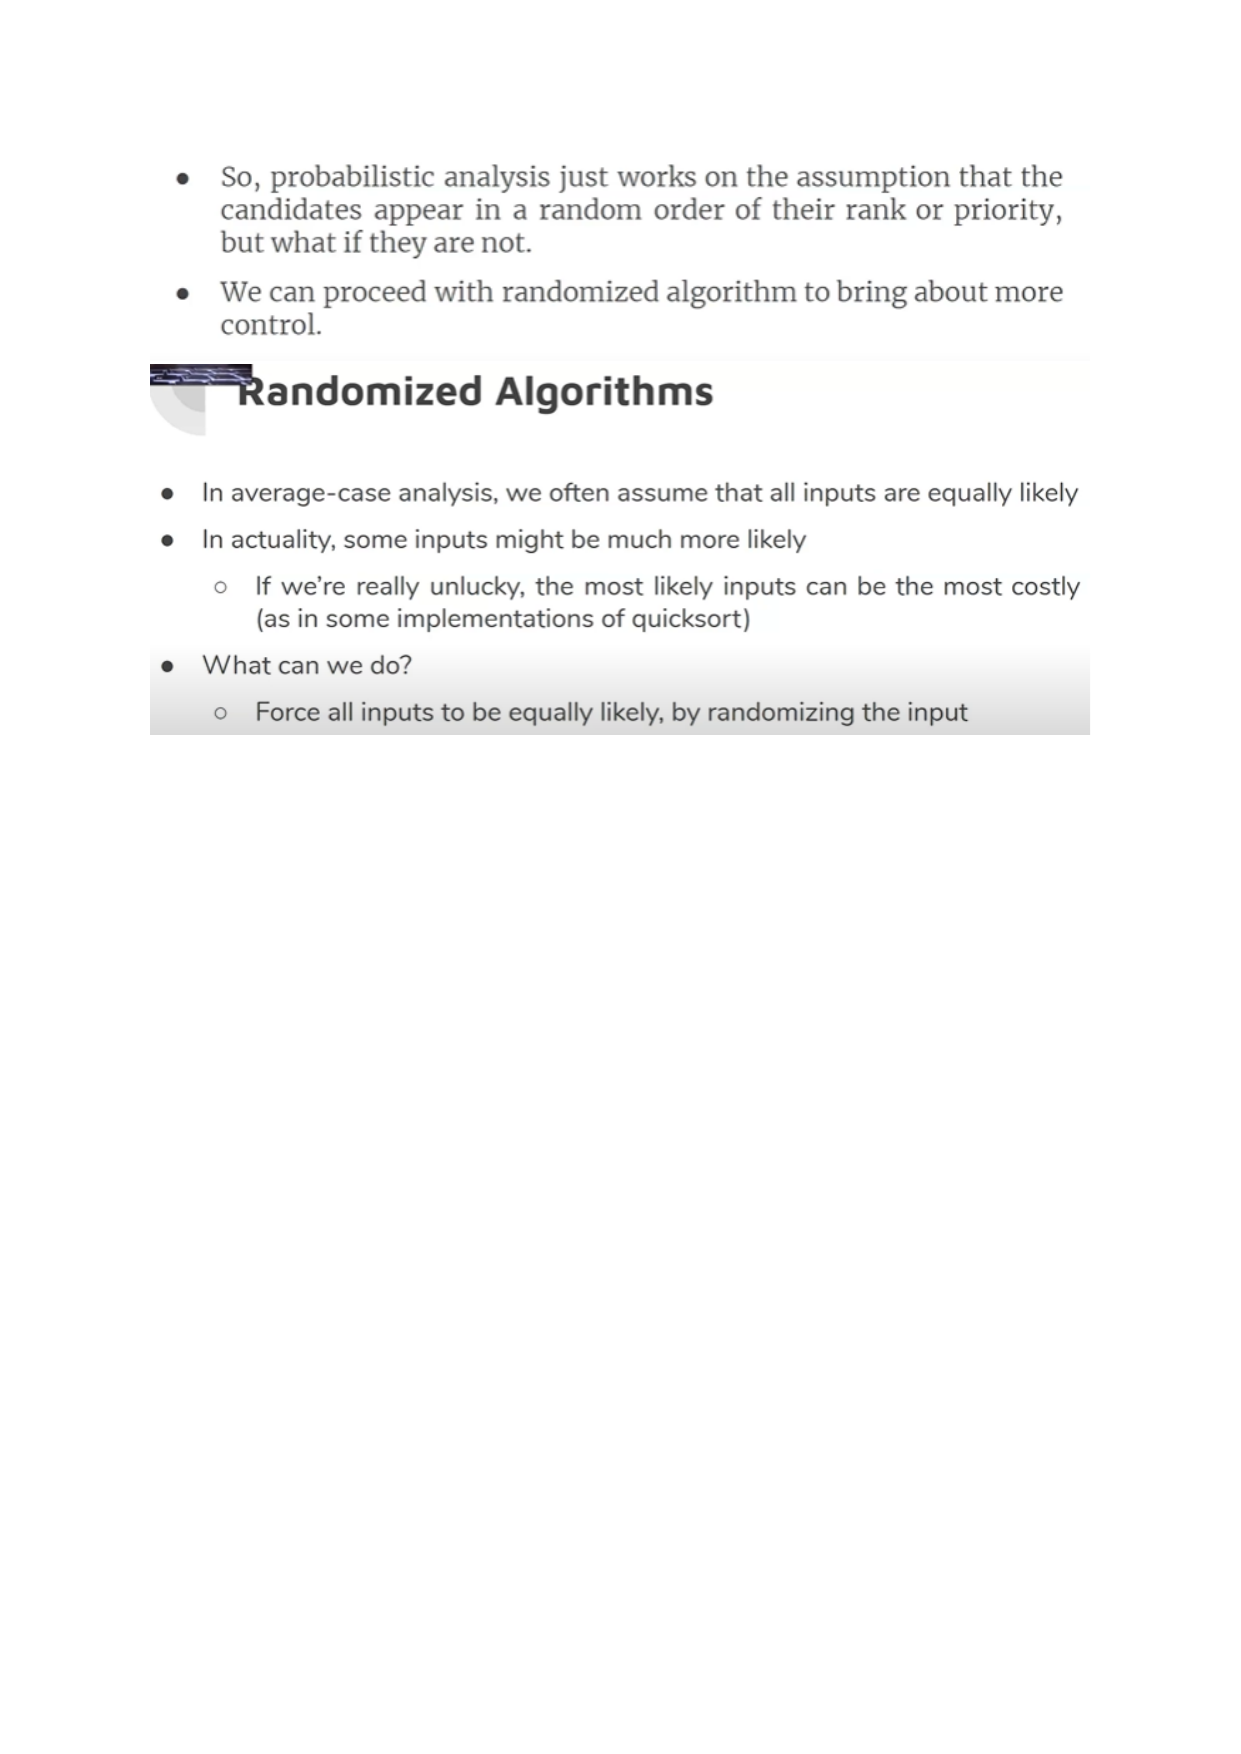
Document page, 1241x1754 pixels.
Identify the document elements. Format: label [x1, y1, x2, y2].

picture [150, 150, 1091, 361]
picture [150, 364, 1091, 735]
